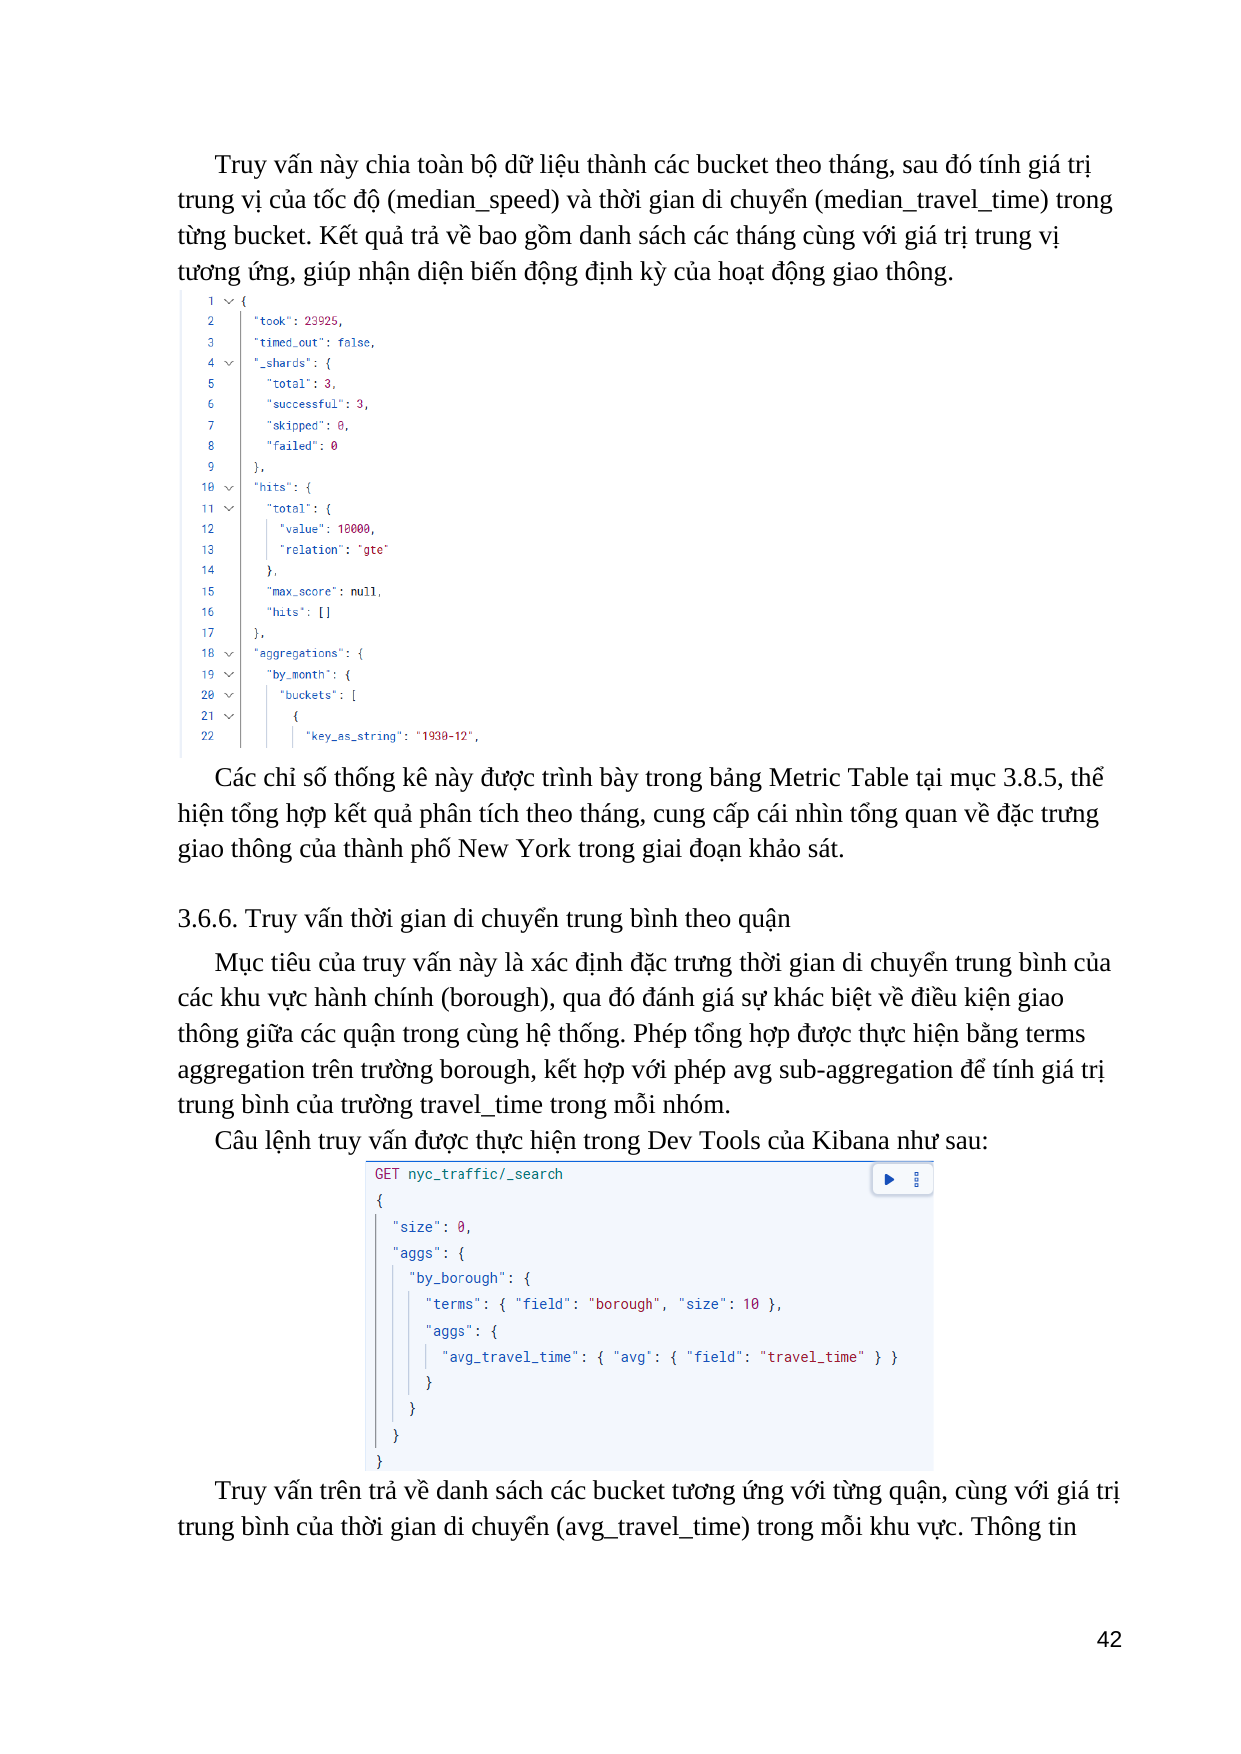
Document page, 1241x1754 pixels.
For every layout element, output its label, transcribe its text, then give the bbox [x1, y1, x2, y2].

picture [179, 290, 1120, 758]
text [177, 1474, 1122, 1541]
text Mục tiêu của truy vấn này là xác định đặc trưng thời gian di chuyển trung bình của các khu vực hành chính (borough), qua đó đánh giá sự khác biệt về điều kiện giao thông giữa các quận trong cùng hệ thống. Phép tổng hợp được thực hiện bằng terms aggregation trên trường borough, kết hợp với phép avg sub-aggregation để tính giá trị trung bình của trường travel_time trong mỗi nhóm. [177, 946, 1122, 1120]
text Các chỉ số thống kê này được trình bày trong bảng Metric Table tại mục 3.8.5, thể hiện tổng hợp kết quả phân tích theo tháng, cung cấp cái nhìn tổng quan về đặc trưng giao thông của thành phố New York trong giai đoạn khảo sát. [177, 761, 1122, 864]
subtitle 3.6.6. Truy vấn thời gian di chuyển trung bình theo quận [177, 902, 1122, 933]
text Truy vấn này chia toàn bộ dữ liệu thành các bucket theo tháng, sau đó tính giá trị trung vị của tốc độ (median_speed) và thời gian di chuyển (median_travel_time) trong từng bucket. Kết quả trả về bao gồm danh sách các tháng cùng với giá trị trung vị tương ứng, giúp nhận diện biến động định kỳ của hoạt động giao thông. [177, 148, 1122, 286]
text Câu lệnh truy vấn được thực hiện trong Dev Tools của Kibana như sau: [177, 1124, 1122, 1156]
picture [365, 1160, 934, 1471]
